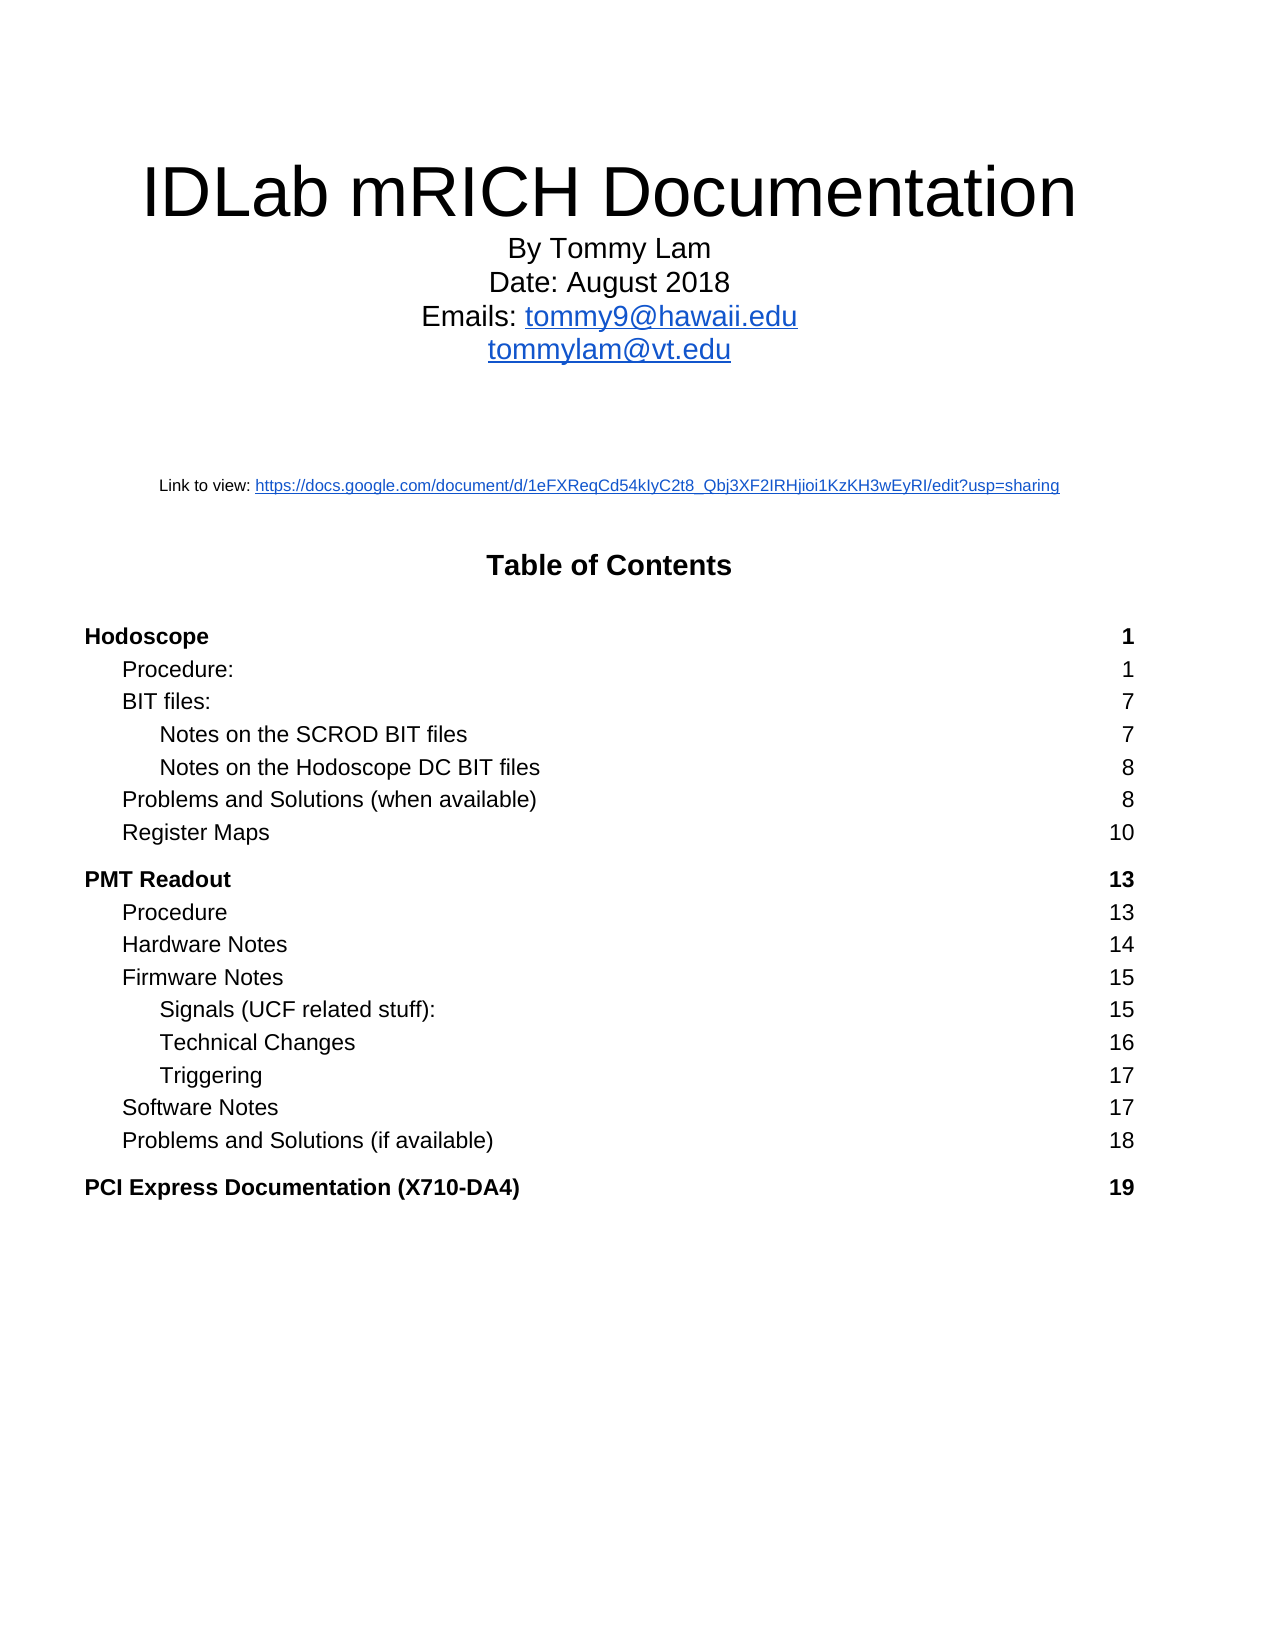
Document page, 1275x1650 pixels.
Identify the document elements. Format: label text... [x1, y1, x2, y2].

text Link to view: https://docs.google.com/document/d/1eFXReqCd54kIyC2t8_Qbj3XF2IRHjioi1KzKH3wEyRI/edit?usp=sharing [84, 476, 1134, 495]
text IDLab mRICH Documentation [84, 150, 1134, 231]
text Emails: tommy9@hawaii.edu [84, 298, 1134, 332]
text Date: August 2018 [84, 265, 1134, 298]
text By Tommy Lam [84, 231, 1134, 265]
text Table of Contents [84, 548, 1134, 581]
text tommylam@vt.edu [84, 332, 1134, 366]
